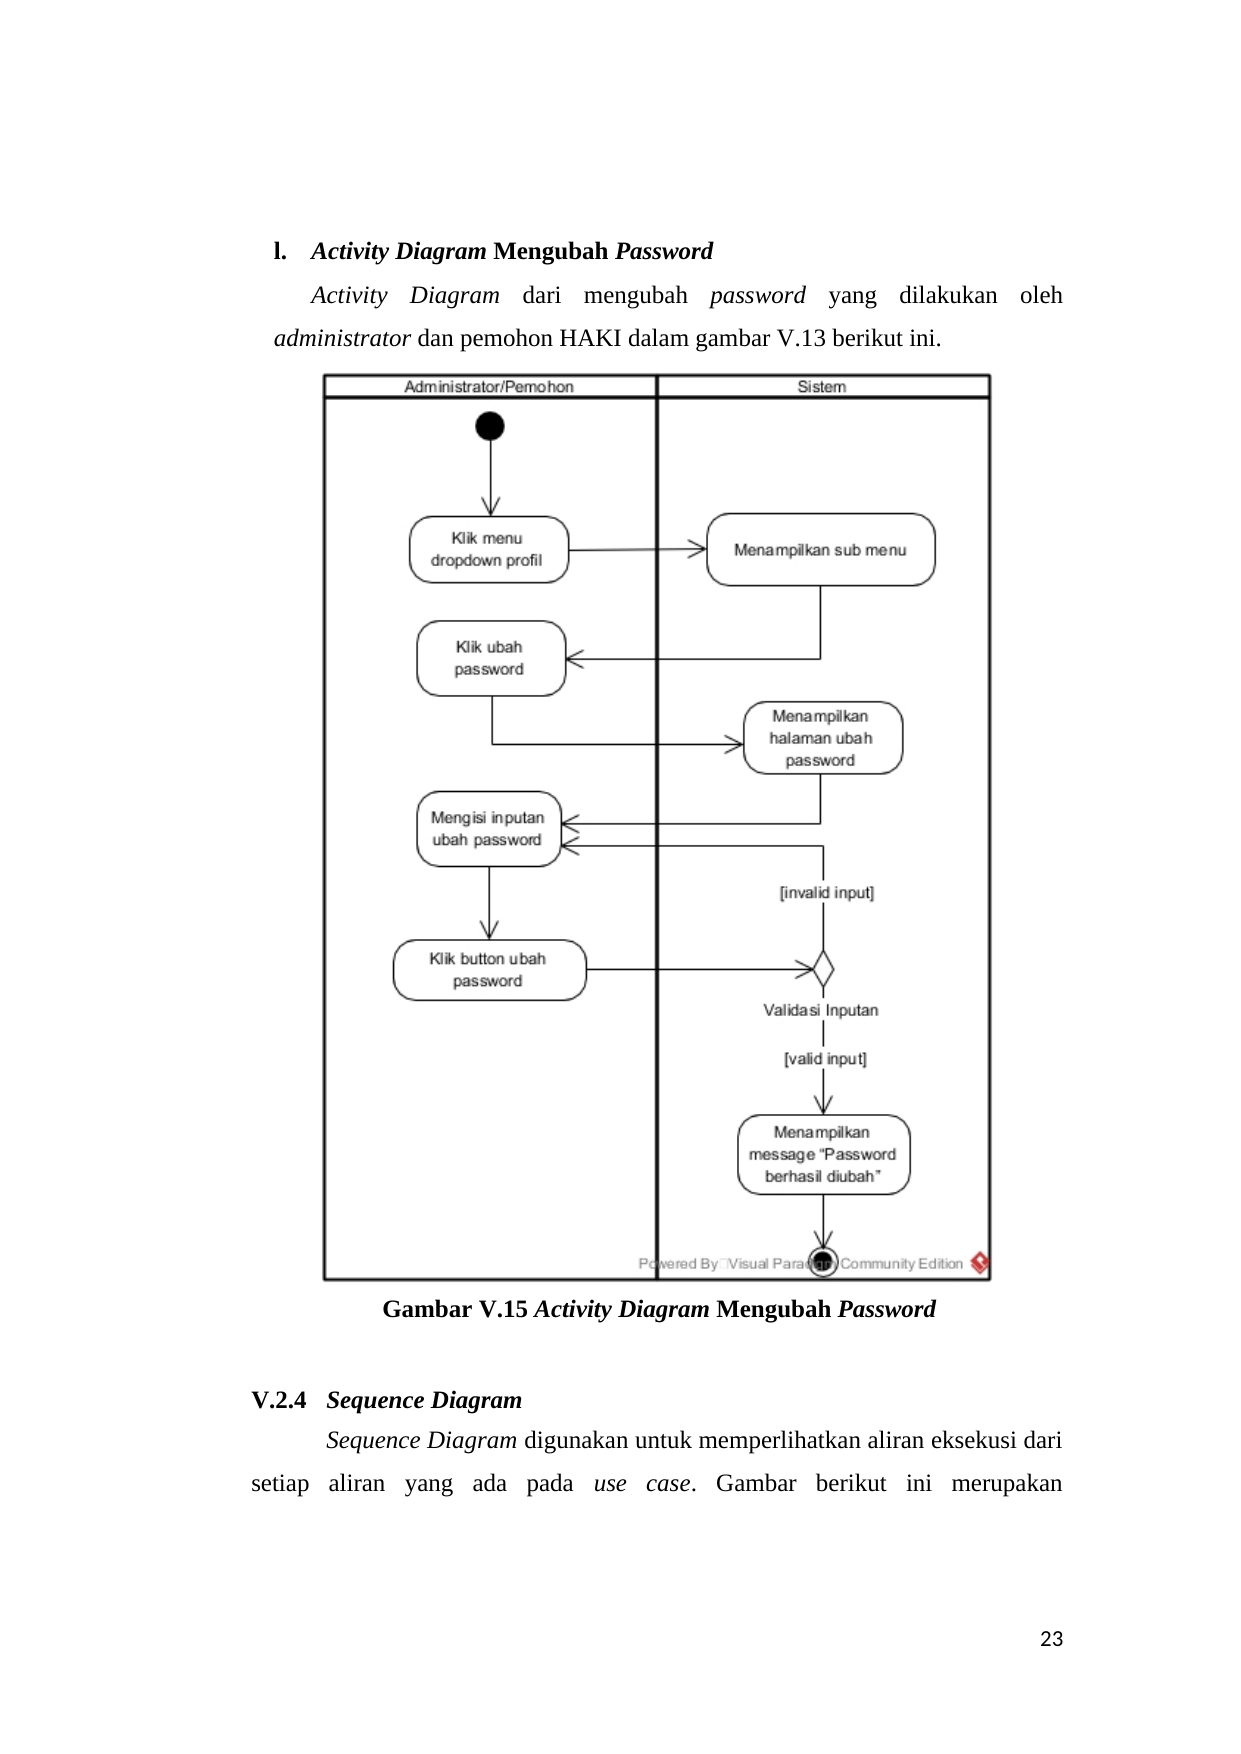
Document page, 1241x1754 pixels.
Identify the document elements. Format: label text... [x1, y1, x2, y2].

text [251, 1425, 1063, 1497]
text Activity Diagram dari mengubah password yang dilakukan oleh administrator dan pemohon HAKI dalam gambar V.13 berikut ini. [274, 280, 1063, 352]
subtitle Activity Diagram Mengubah Password [274, 236, 1063, 265]
picture [318, 369, 998, 1288]
